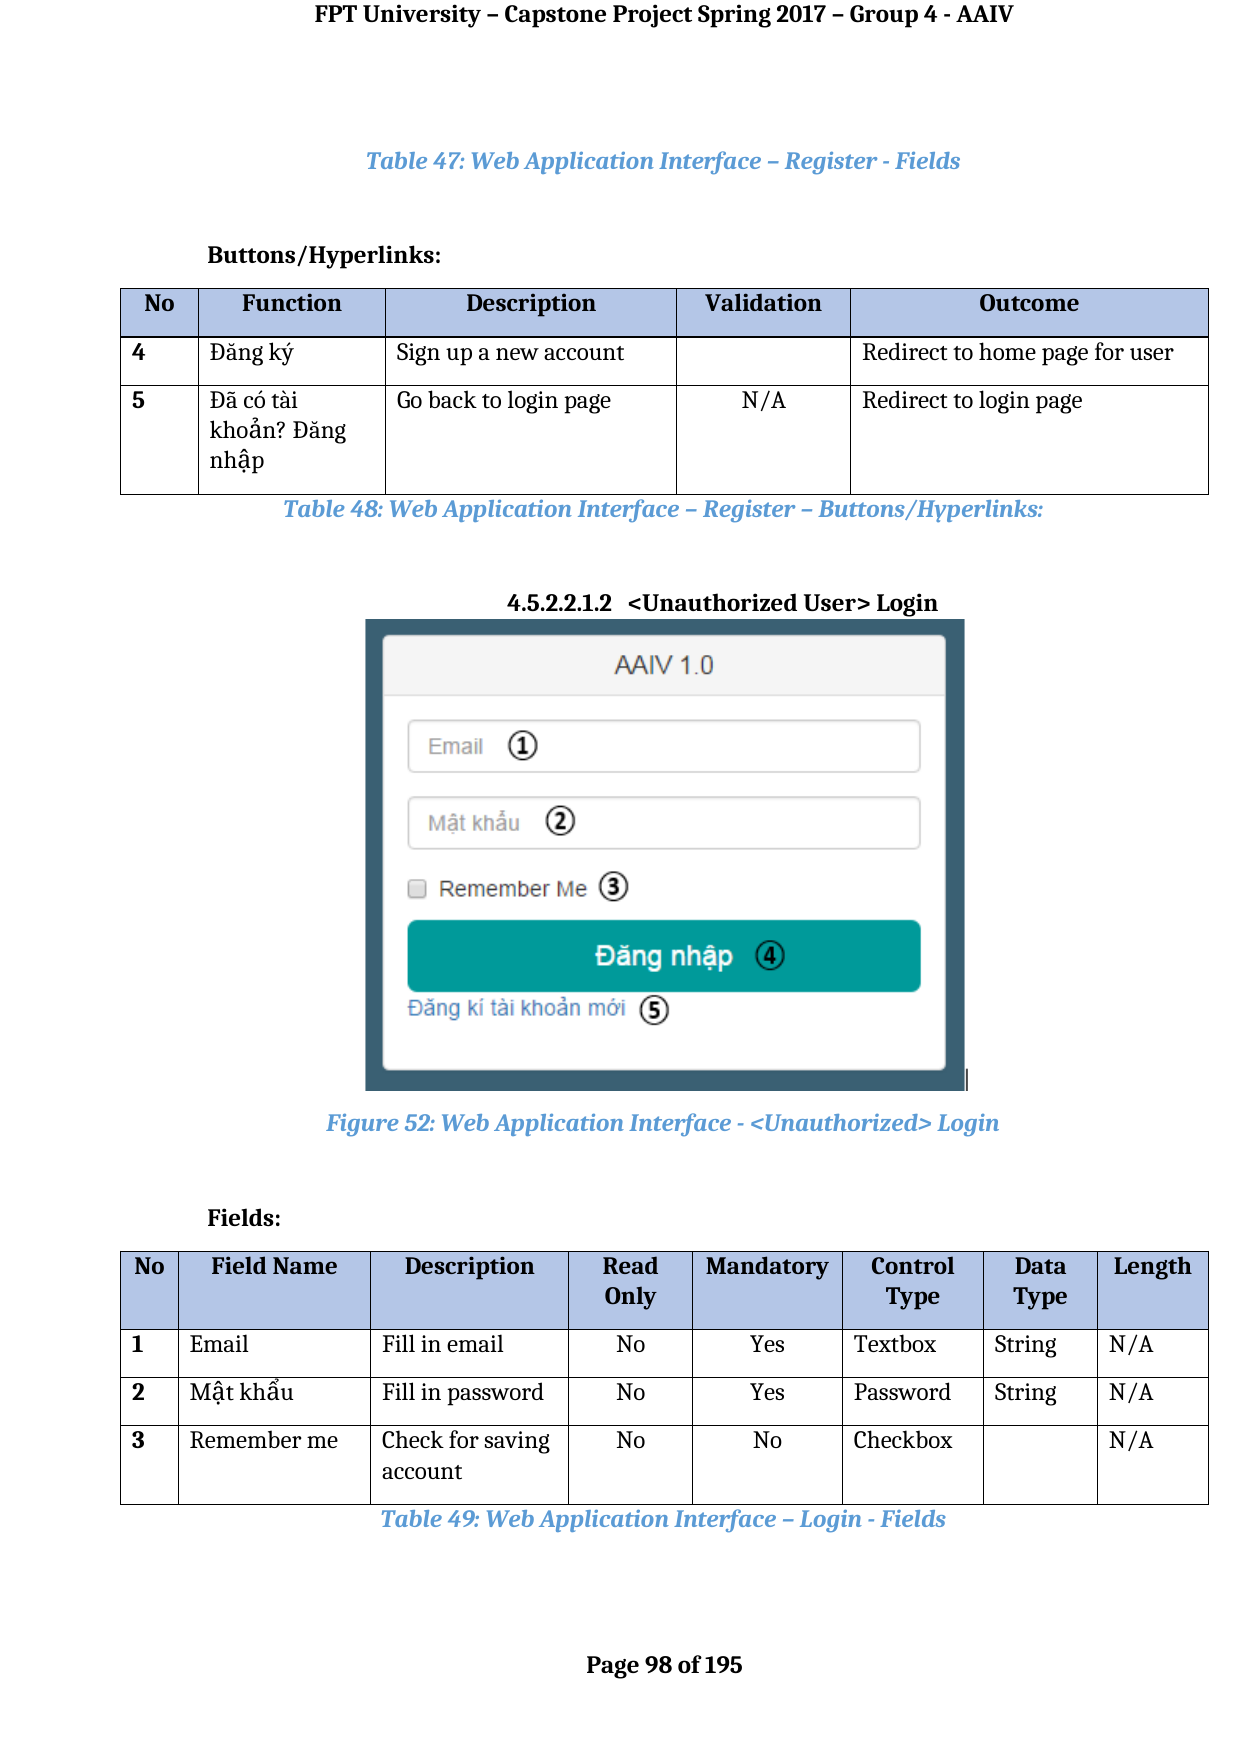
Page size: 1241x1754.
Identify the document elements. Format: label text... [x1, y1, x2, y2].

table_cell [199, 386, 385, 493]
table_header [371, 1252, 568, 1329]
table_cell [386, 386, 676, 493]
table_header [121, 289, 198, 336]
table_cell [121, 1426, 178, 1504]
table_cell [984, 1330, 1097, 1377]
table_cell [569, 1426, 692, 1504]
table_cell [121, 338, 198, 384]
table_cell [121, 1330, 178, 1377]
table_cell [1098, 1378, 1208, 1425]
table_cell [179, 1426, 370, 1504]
subtitle <Unauthorized User> Login [507, 589, 1122, 617]
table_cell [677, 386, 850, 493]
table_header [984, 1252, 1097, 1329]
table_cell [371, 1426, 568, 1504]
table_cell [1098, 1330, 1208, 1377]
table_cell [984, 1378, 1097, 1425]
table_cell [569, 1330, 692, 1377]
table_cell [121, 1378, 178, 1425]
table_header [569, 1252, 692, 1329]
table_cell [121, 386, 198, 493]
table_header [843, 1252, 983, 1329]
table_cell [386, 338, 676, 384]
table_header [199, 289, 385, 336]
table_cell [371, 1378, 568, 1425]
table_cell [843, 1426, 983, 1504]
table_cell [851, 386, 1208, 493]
text Table 49: Web Application Interface – Login - Fields [207, 1505, 1122, 1534]
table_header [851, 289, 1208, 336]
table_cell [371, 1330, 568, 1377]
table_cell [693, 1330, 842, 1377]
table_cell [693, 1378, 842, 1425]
text Buttons/Hyperlinks: [207, 241, 1122, 270]
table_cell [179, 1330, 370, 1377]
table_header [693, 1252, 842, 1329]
text Figure 52: Web Application Interface - <Unauthorized> Login [207, 1109, 1122, 1138]
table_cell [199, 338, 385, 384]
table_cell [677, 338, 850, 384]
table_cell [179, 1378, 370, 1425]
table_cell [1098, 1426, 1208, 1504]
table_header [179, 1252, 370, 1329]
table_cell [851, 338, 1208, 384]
picture [361, 619, 968, 1091]
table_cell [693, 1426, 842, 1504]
text Fields: [207, 1203, 1122, 1232]
text Table 47: Web Application Interface – Register - Fields [207, 147, 1122, 176]
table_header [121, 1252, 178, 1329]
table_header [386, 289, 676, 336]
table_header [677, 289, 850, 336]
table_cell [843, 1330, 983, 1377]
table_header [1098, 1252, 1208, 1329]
text Table 48: Web Application Interface – Register – Buttons/Hyperlinks: [207, 495, 1122, 523]
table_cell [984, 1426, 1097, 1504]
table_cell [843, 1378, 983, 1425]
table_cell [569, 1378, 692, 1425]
